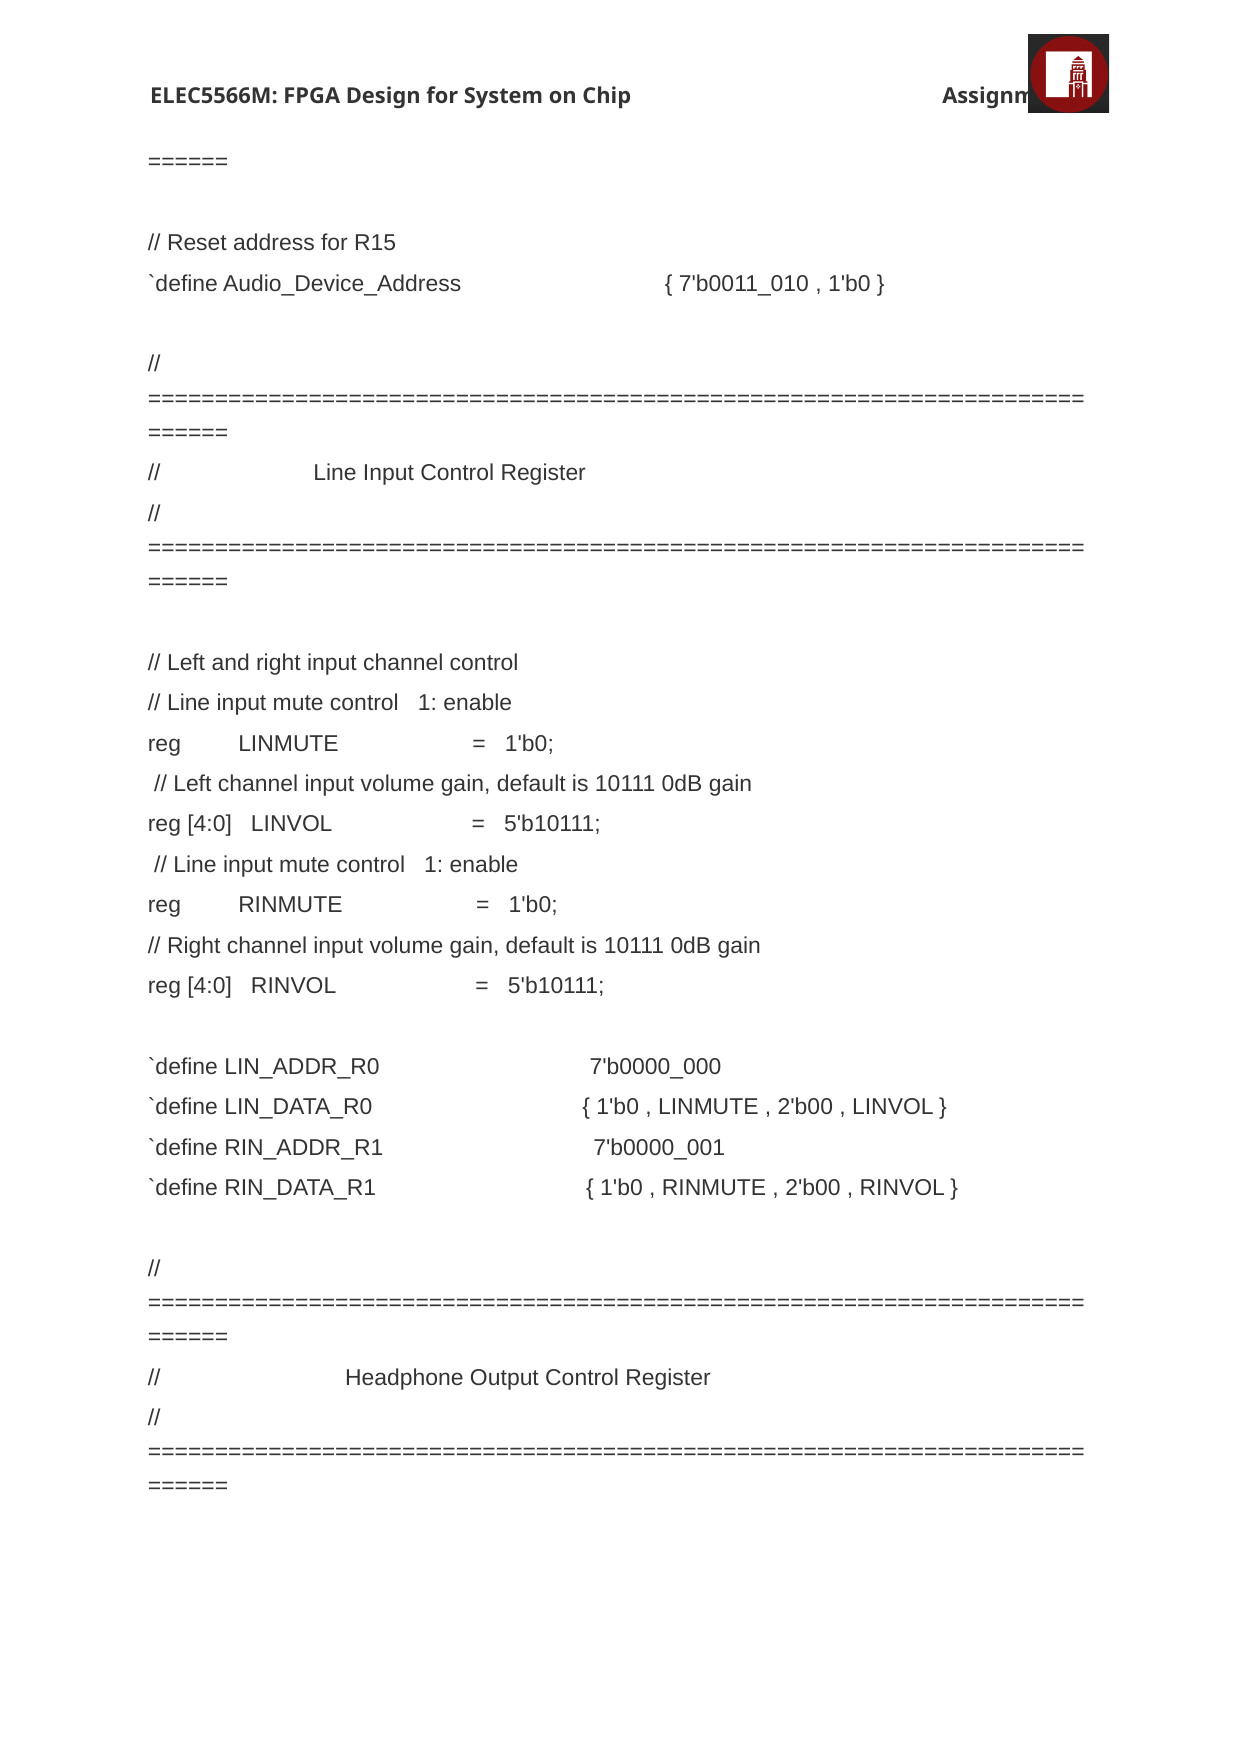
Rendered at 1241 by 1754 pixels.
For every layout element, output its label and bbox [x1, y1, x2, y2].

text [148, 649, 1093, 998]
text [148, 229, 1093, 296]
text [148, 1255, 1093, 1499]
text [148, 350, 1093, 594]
picture [1027, 34, 1109, 113]
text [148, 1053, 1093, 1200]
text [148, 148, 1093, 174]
